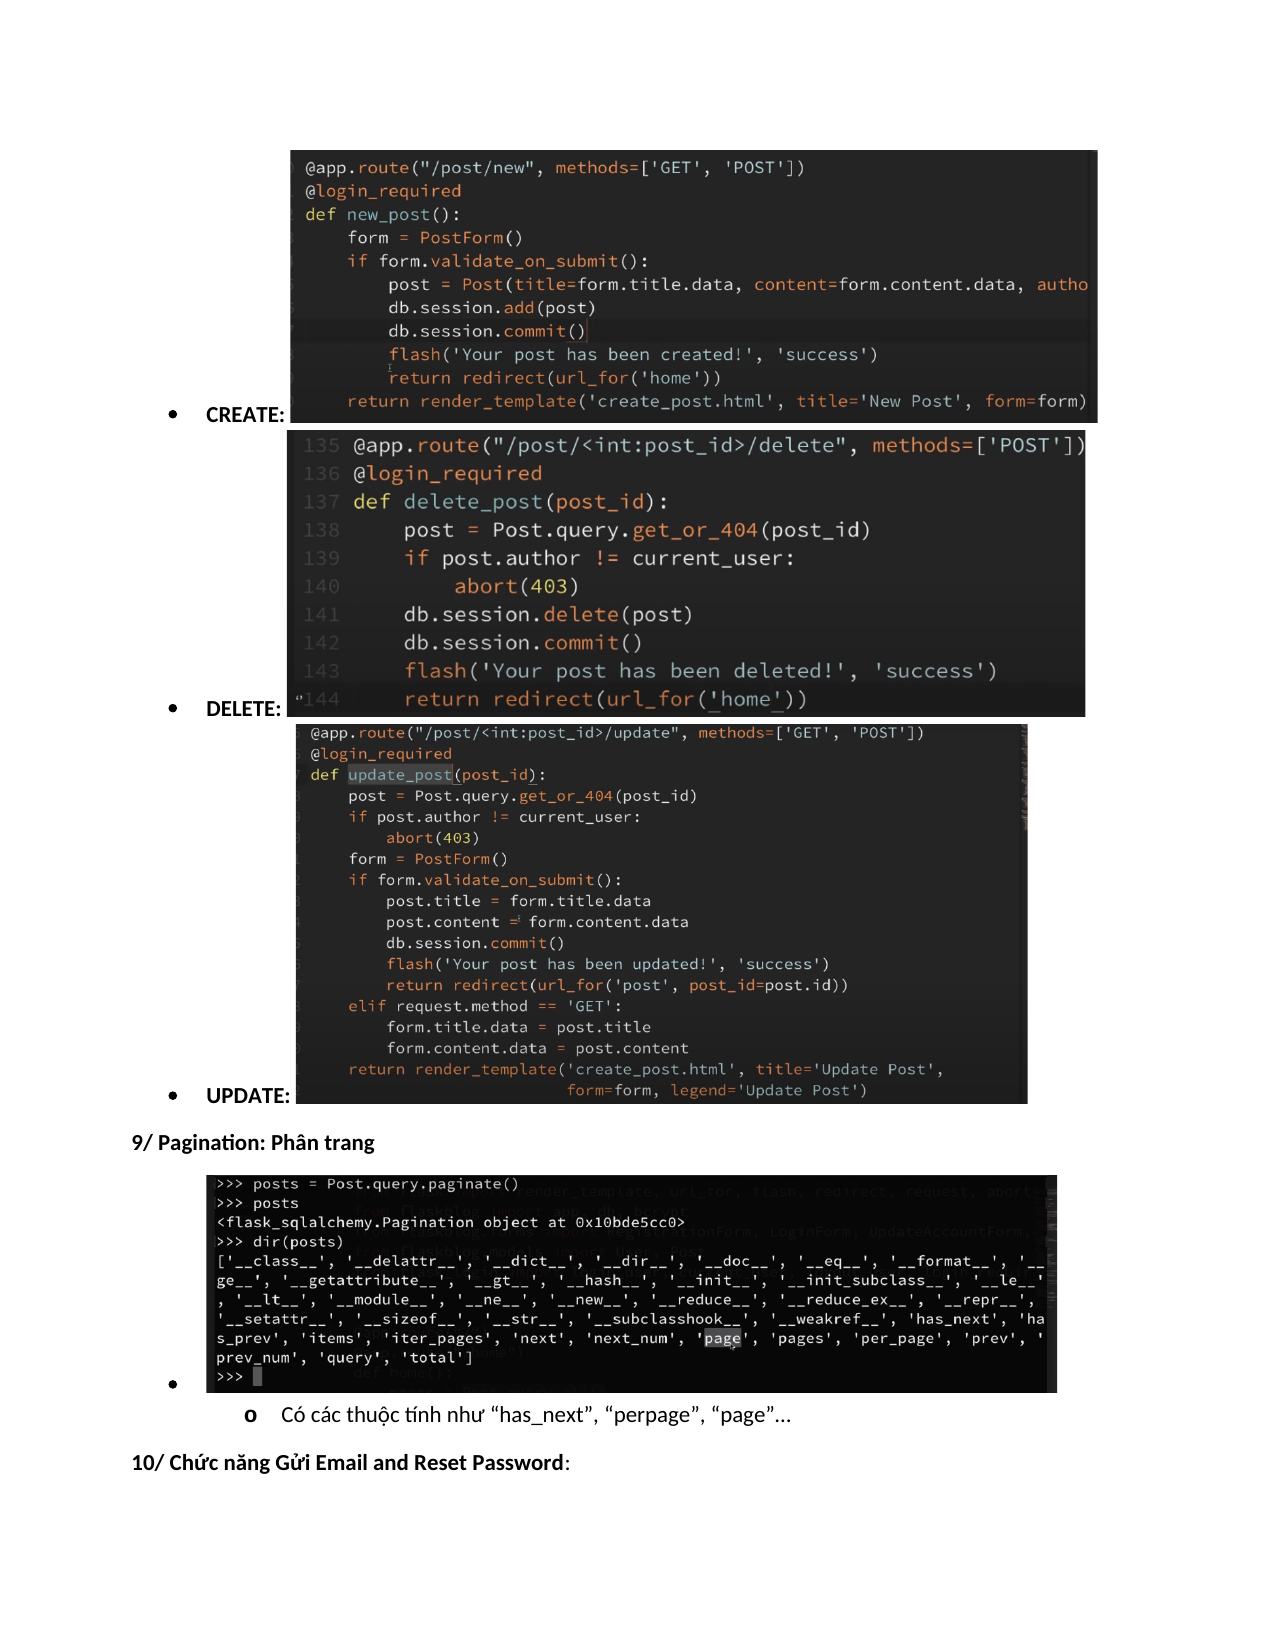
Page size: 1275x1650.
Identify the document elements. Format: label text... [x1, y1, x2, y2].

list Có các thuộc tính như “has_next”, “perpage”, “page”… [244, 1400, 1125, 1429]
picture [286, 430, 1086, 717]
picture [295, 724, 1028, 1104]
picture [206, 1175, 1058, 1393]
text 9/ Pagination: Phân trang [131, 1128, 1125, 1156]
picture [290, 150, 1098, 423]
text 10/ Chức năng Gửi Email and Reset Password: [131, 1448, 1125, 1476]
